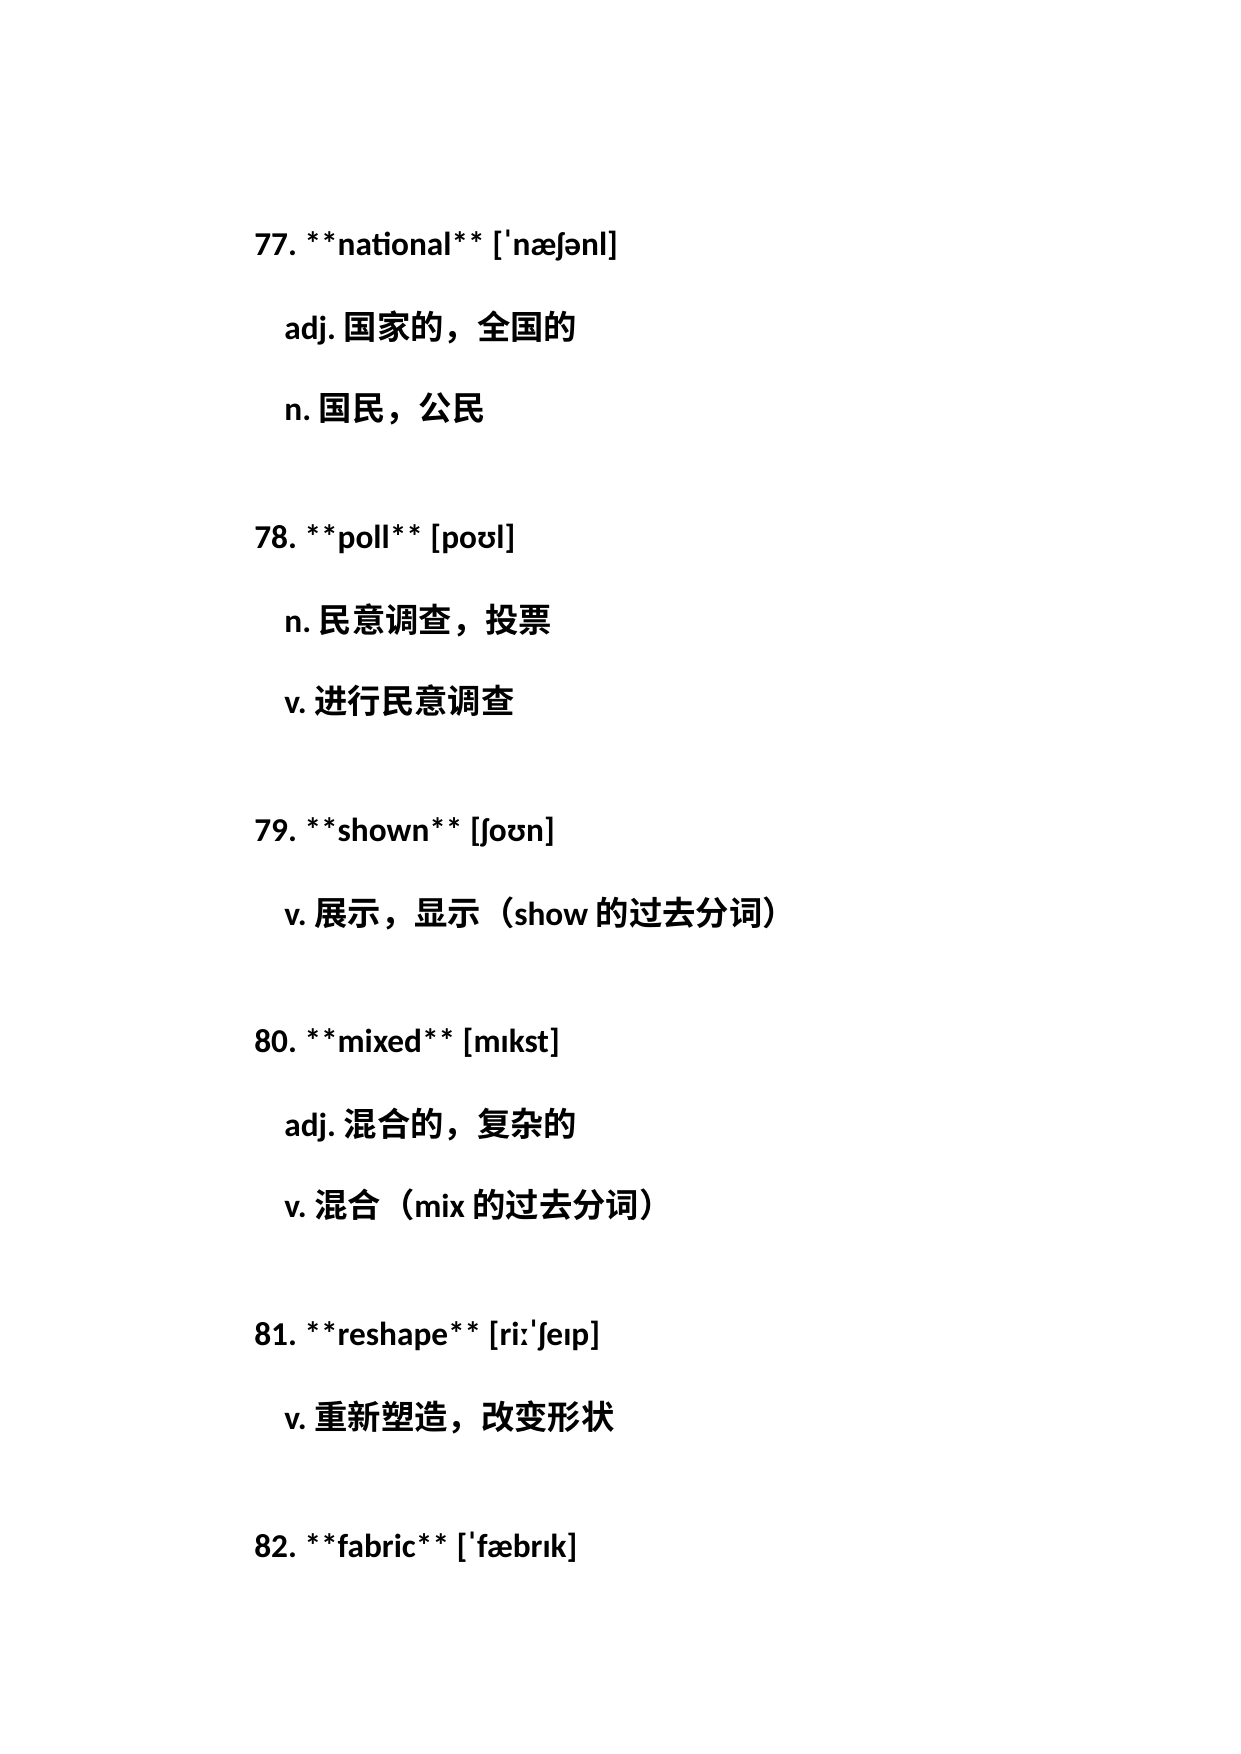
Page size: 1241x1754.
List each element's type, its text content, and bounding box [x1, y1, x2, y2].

list 79. **shown** [ʃoʊn] [187, 797, 1053, 862]
list 80. **mixed** [mɪkst] [187, 1008, 1053, 1073]
list n. 国民，公民 [187, 373, 1053, 438]
list adj. 国家的，全国的 [187, 292, 1053, 357]
list n. 民意调查，投票 [187, 585, 1053, 650]
list 78. **poll** [poʊl] [187, 504, 1053, 569]
list v. 展示，显示（show 的过去分词） [187, 878, 1053, 943]
list v. 重新塑造，改变形状 [187, 1382, 1053, 1447]
list v. 进行民意调查 [187, 666, 1053, 731]
list 81. **reshape** [riːˈʃeɪp] [187, 1301, 1053, 1366]
list v. 混合（mix 的过去分词） [187, 1171, 1053, 1236]
list 82. **fabric** [ˈfæbrɪk] [187, 1513, 1053, 1578]
list 77. **national** [ˈnæʃənl] [187, 211, 1053, 276]
list adj. 混合的，复杂的 [187, 1089, 1053, 1154]
